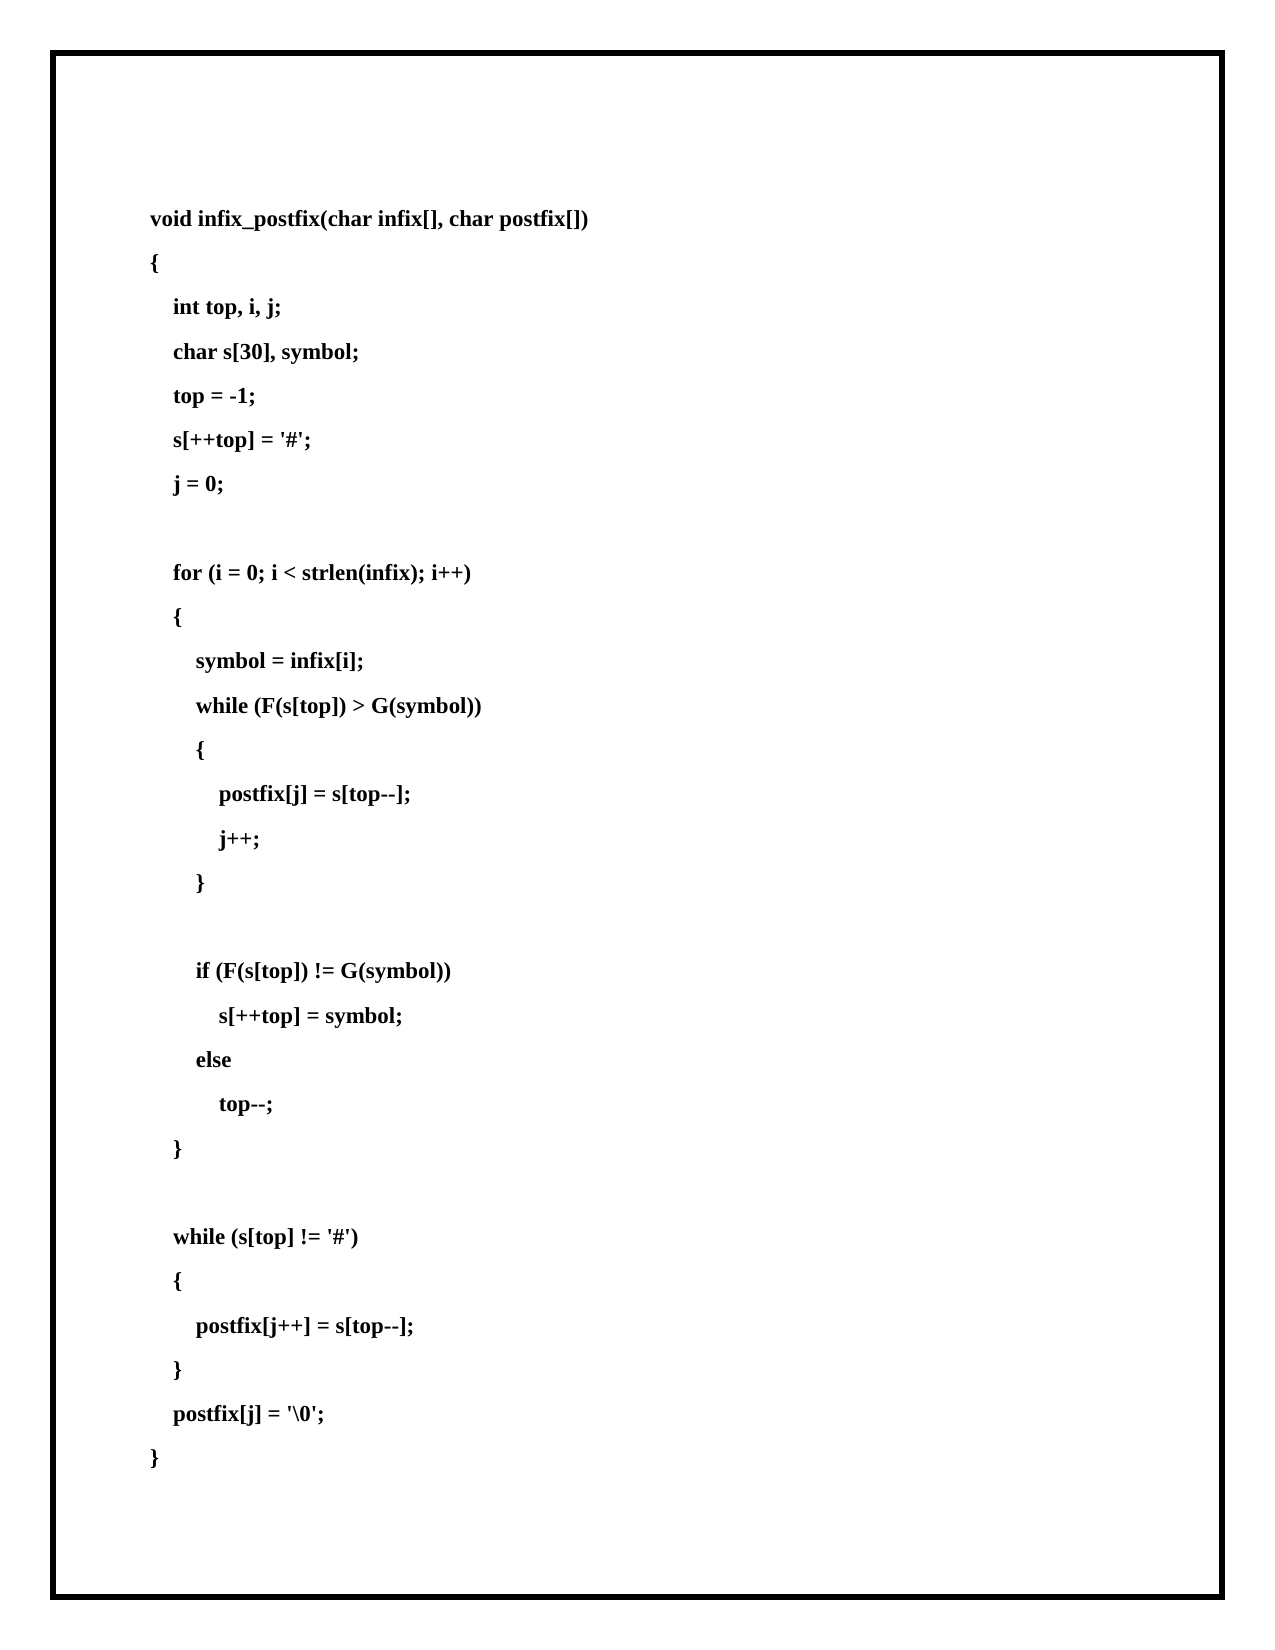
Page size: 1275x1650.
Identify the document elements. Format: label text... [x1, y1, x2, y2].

text postfix[j++] = s[top--]; [150, 1312, 1125, 1338]
text } [150, 1356, 1125, 1382]
text s[++top] = '#'; [150, 426, 1125, 453]
text s[++top] = symbol; [150, 1002, 1125, 1028]
text } [150, 869, 1125, 895]
text postfix[j] = '\0'; [150, 1400, 1125, 1427]
text } [150, 1444, 1125, 1471]
text int top, i, j; [150, 293, 1125, 320]
text while (s[top] != '#') [150, 1223, 1125, 1249]
text top--; [150, 1090, 1125, 1117]
text postfix[j] = s[top--]; [150, 780, 1125, 807]
text j = 0; [150, 471, 1125, 497]
text char s[30], symbol; [150, 338, 1125, 364]
text while (F(s[top]) > G(symbol)) [150, 692, 1125, 718]
text } [150, 1134, 1125, 1161]
text j++; [150, 825, 1125, 851]
text { [150, 603, 1125, 630]
text { [150, 736, 1125, 762]
text for (i = 0; i < strlen(infix); i++) [150, 559, 1125, 585]
text void infix_postfix(char infix[], char postfix[]) [150, 205, 1125, 231]
text else [150, 1046, 1125, 1072]
text symbol = infix[i]; [150, 648, 1125, 674]
text { [150, 249, 1125, 276]
text if (F(s[top]) != G(symbol)) [150, 957, 1125, 984]
text top = -1; [150, 382, 1125, 408]
text { [150, 1267, 1125, 1294]
